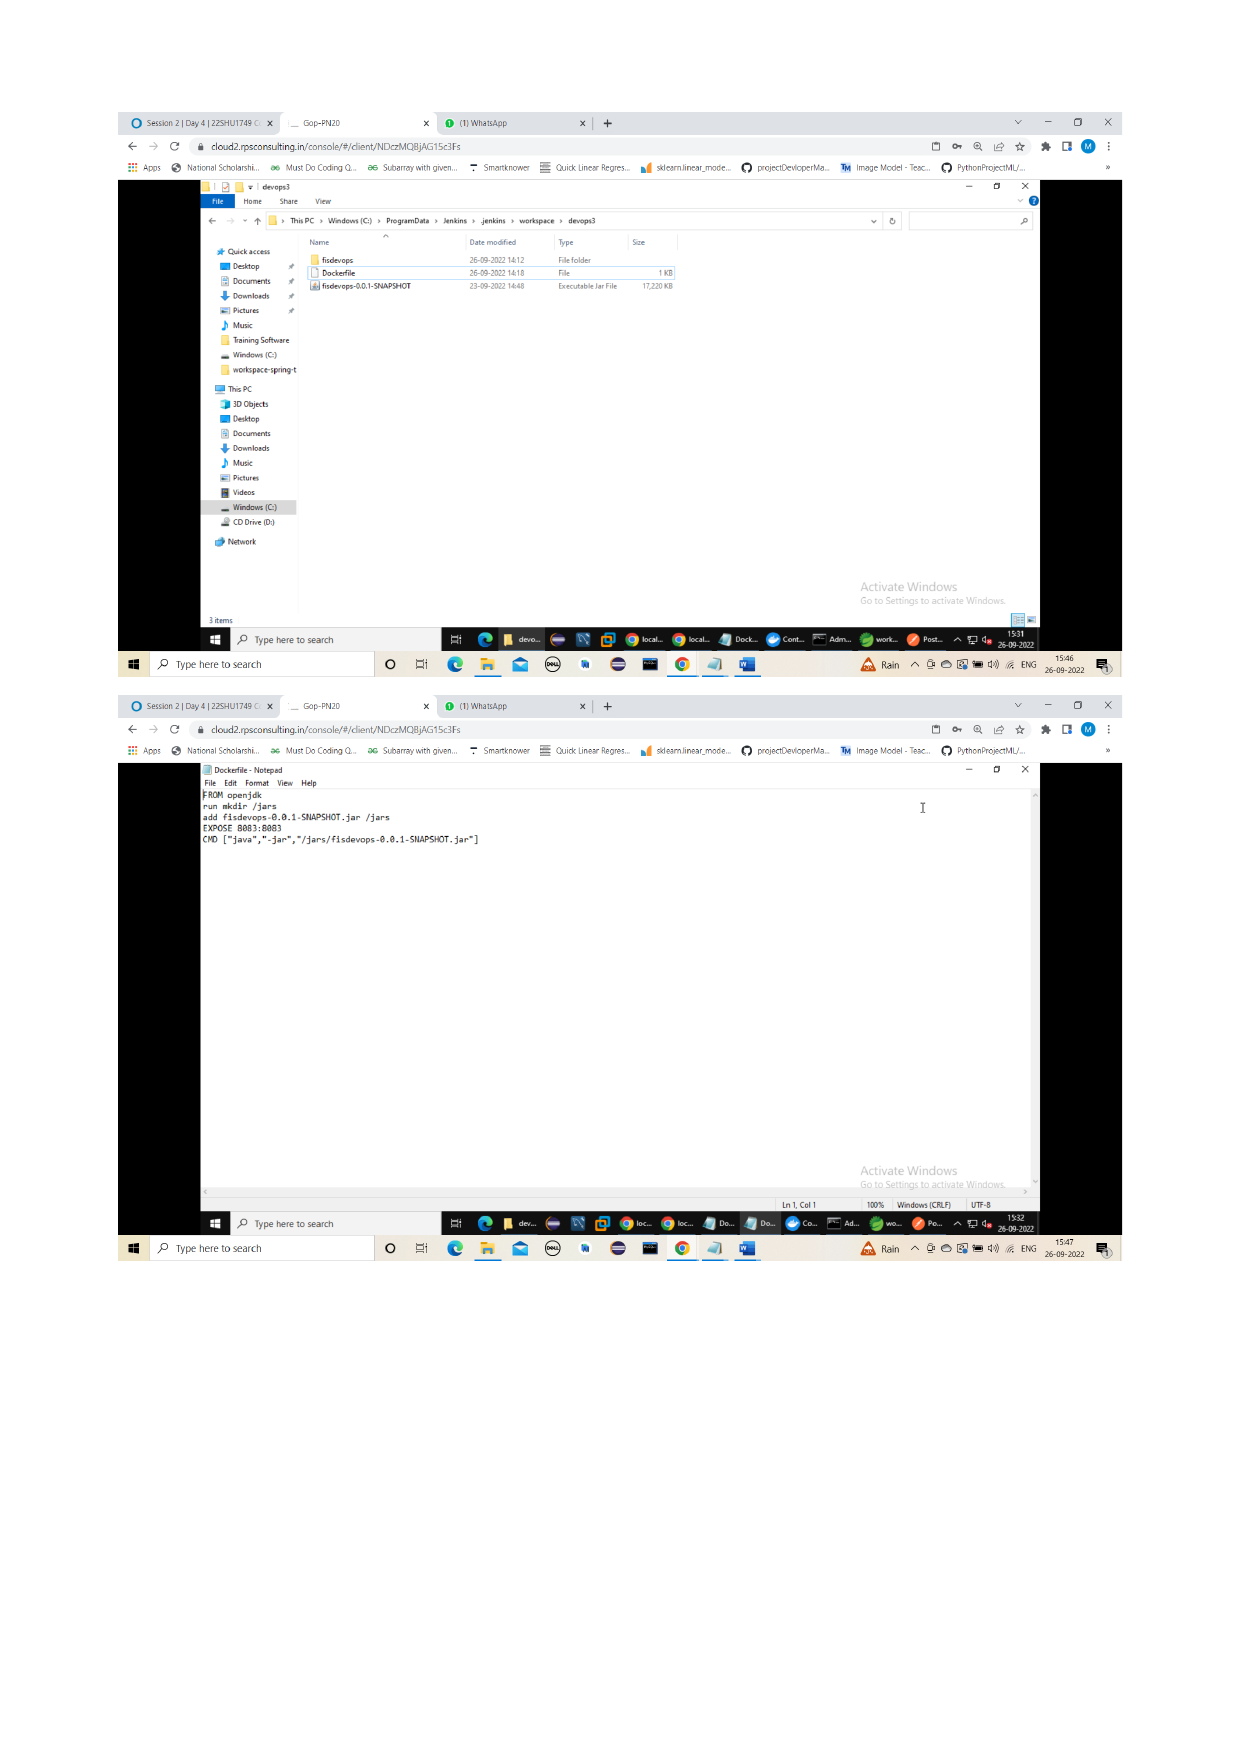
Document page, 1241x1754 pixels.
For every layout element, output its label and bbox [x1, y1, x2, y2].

picture [118, 695, 1123, 1261]
picture [118, 112, 1123, 677]
